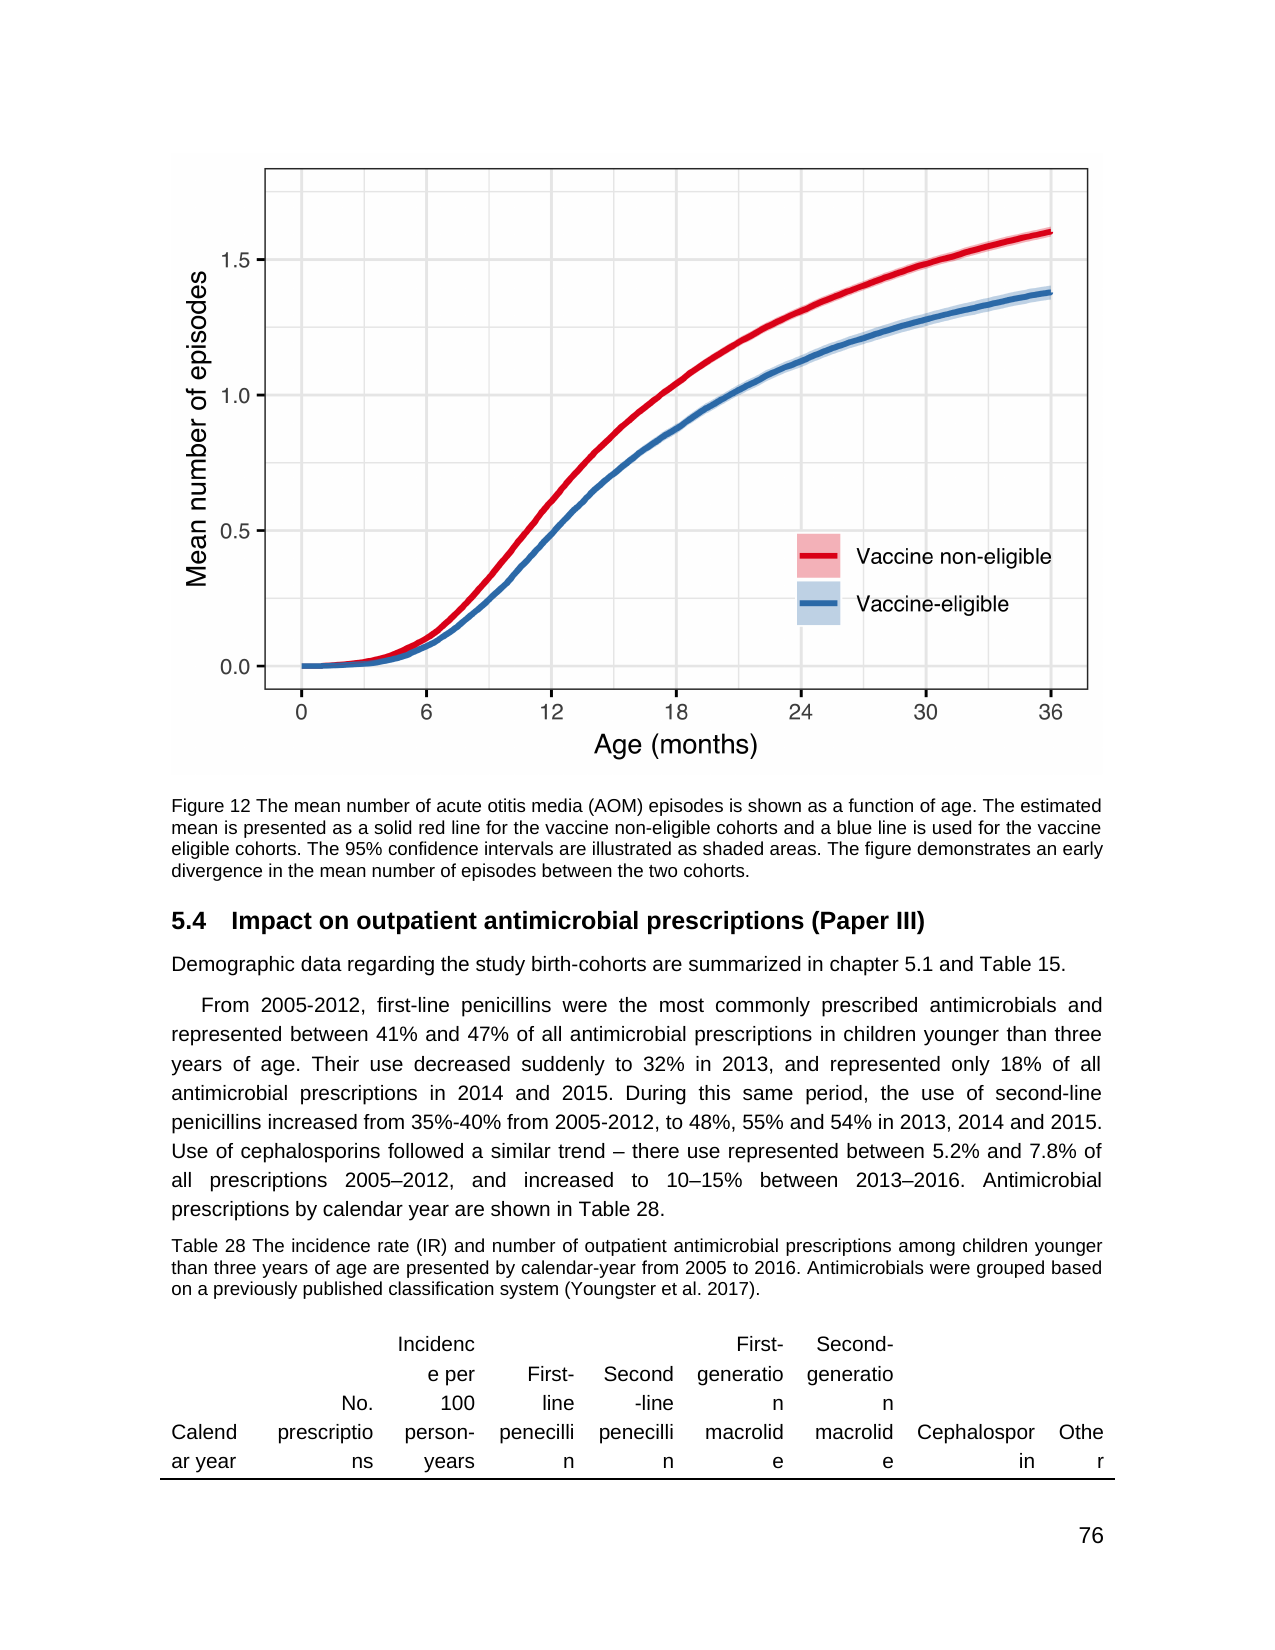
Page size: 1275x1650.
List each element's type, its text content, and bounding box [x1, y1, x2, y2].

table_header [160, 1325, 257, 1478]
text Demographic data regarding the study birth-cohorts are summarized in chapter 5.1 and Table 15. [171, 948, 1104, 977]
text Table 28 The incidence rate (IR) and number of outpatient antimicrobial prescriptions among children younger than three years of age are presented by calendar-year from 2005 to 2016. Antimicrobials were grouped based on a previously published classification system (Youngster et al. 2017). [171, 1235, 1104, 1300]
picture [171, 153, 1103, 775]
text From 2005-2012, first-line penicillins were the most commonly prescribed antimicrobials and represented between 41% and 47% of all antimicrobial prescriptions in children younger than three years of age. Their use decreased suddenly to 32% in 2013, and represented only 18% of all antimicrobial prescriptions in 2014 and 2015. During this same period, the use of second-line penicillins increased from 35%-40% from 2005-2012, to 48%, 55% and 54% in 2013, 2014 and 2015. Use of cephalosporins followed a similar trend – there use represented between 5.2% and 7.8% of all prescriptions 2005–2012, and increased to 10–15% between 2013–2016. Antimicrobial prescriptions by calendar year are shown in Table 28. [171, 989, 1104, 1223]
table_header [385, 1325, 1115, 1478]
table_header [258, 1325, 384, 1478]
subtitle Impact on outpatient antimicrobial prescriptions (Paper III) [171, 906, 1104, 935]
text Figure 12 The mean number of acute otitis media (AOM) episodes is shown as a function of age. The estimated mean is presented as a solid red line for the vaccine non-eligible cohorts and a blue line is used for the vaccine eligible cohorts. The 95% confidence intervals are illustrated as shaded areas. The figure demonstrates an early divergence in the mean number of episodes between the two cohorts. [171, 795, 1104, 881]
